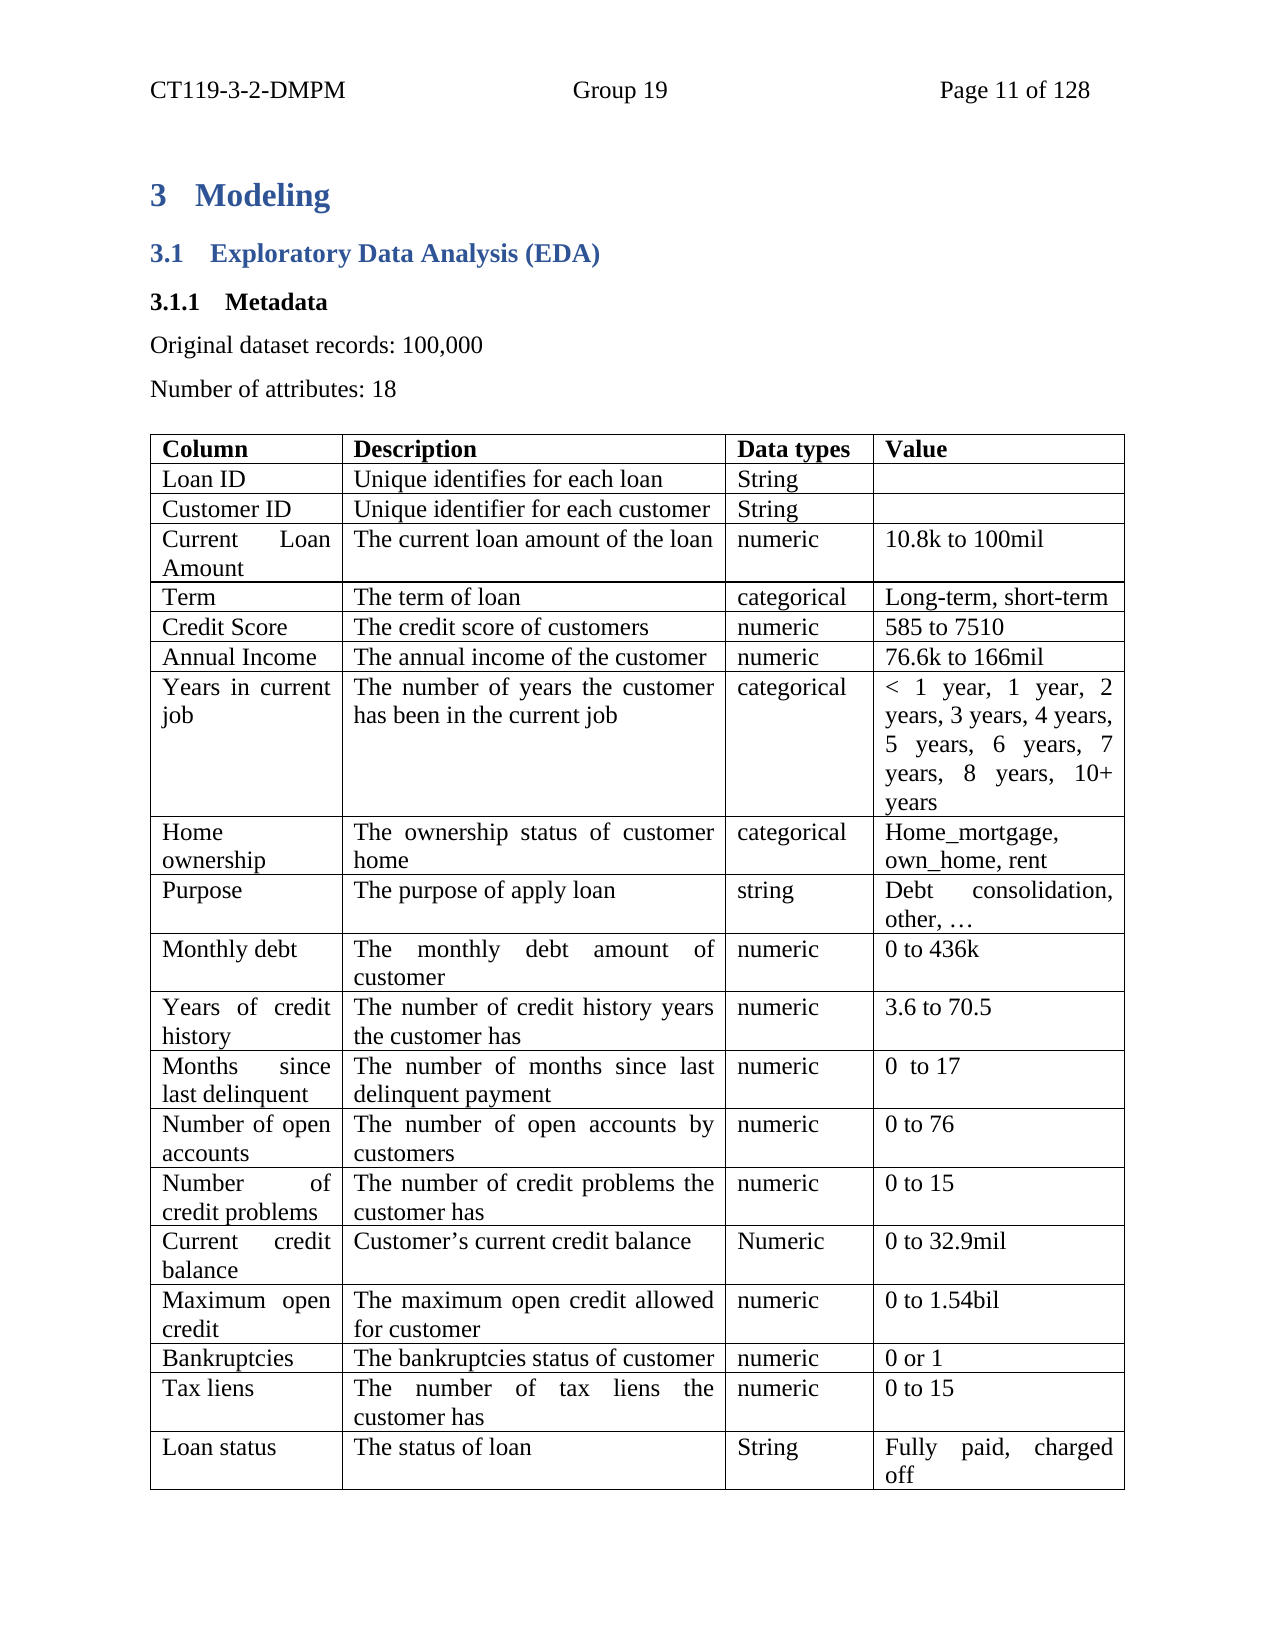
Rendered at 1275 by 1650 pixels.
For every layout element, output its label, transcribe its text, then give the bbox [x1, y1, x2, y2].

table_cell The number of open accounts by customers [343, 1109, 725, 1167]
table_cell 3.6 to 70.5 [874, 992, 1124, 1050]
table_cell numeric [726, 1051, 873, 1108]
table_cell 0 to 76 [874, 1109, 1124, 1167]
table_cell Customer ID [151, 494, 342, 523]
table_cell 76.6k to 166mil [874, 642, 1124, 671]
table_cell Term [151, 583, 342, 611]
table_cell 0 or 1 [874, 1344, 1124, 1372]
table_cell 0 to 17 [874, 1051, 1124, 1108]
table_cell Loan status [151, 1432, 342, 1489]
table_cell String [726, 1432, 873, 1489]
table_cell 0 to 15 [874, 1168, 1124, 1225]
table_cell Credit Score [151, 612, 342, 641]
table_cell Years of credit history [151, 992, 342, 1050]
table_cell numeric [726, 1168, 873, 1225]
table_cell Home ownership [151, 817, 342, 874]
table_cell The credit score of customers [343, 612, 725, 641]
table_cell [874, 464, 1124, 493]
table_header Value [874, 435, 1124, 463]
table_cell numeric [726, 992, 873, 1050]
table_cell numeric [726, 1344, 873, 1372]
table_cell The monthly debt amount of customer [343, 934, 725, 991]
table_cell The purpose of apply loan [343, 875, 725, 933]
table_cell numeric [726, 1373, 873, 1431]
table_cell 10.8k to 100mil [874, 524, 1124, 581]
table_cell Loan ID [151, 464, 342, 493]
table_cell 0 to 32.9mil [874, 1226, 1124, 1284]
table_cell numeric [726, 1285, 873, 1342]
table_cell categorical [726, 672, 873, 816]
table_cell Unique identifies for each loan [343, 464, 725, 493]
table_cell The number of months since last delinquent payment [343, 1051, 725, 1108]
table_cell The maximum open credit allowed for customer [343, 1285, 725, 1342]
table_cell numeric [726, 524, 873, 581]
table_cell Number of credit problems [151, 1168, 342, 1225]
table_header Description [343, 435, 725, 463]
table_cell The current loan amount of the loan [343, 524, 725, 581]
table_cell Bankruptcies [151, 1344, 342, 1372]
table_cell Fully paid, charged off [874, 1432, 1124, 1489]
table_cell categorical [726, 583, 873, 611]
table_cell numeric [726, 1109, 873, 1167]
subtitle Exploratory Data Analysis (EDA) [150, 237, 1125, 268]
table_cell Current credit balance [151, 1226, 342, 1284]
table_cell Home_mortgage, own_home, rent [874, 817, 1124, 874]
table_cell Tax liens [151, 1373, 342, 1431]
table_cell Maximum open credit [151, 1285, 342, 1342]
table_cell Current Loan Amount [151, 524, 342, 581]
table_cell Number of open accounts [151, 1109, 342, 1167]
table_cell numeric [726, 642, 873, 671]
table_cell String [726, 494, 873, 523]
table_cell numeric [726, 934, 873, 991]
table_cell 0 to 436k [874, 934, 1124, 991]
table_cell Debt consolidation, other, … [874, 875, 1124, 933]
table_cell The number of years the customer has been in the current job [343, 672, 725, 816]
table_cell Unique identifier for each customer [343, 494, 725, 523]
table_cell Long-term, short-term [874, 583, 1124, 611]
subtitle Modeling [150, 175, 1125, 213]
table_cell numeric [726, 612, 873, 641]
text Number of attributes: 18 [150, 374, 1125, 402]
table_cell The ownership status of customer home [343, 817, 725, 874]
table_cell The annual income of the customer [343, 642, 725, 671]
table_cell Annual Income [151, 642, 342, 671]
table_header Data types [726, 435, 873, 463]
table_cell [874, 494, 1124, 523]
table_cell The bankruptcies status of customer [343, 1344, 725, 1372]
table_cell The term of loan [343, 583, 725, 611]
table_cell The number of tax liens the customer has [343, 1373, 725, 1431]
table_cell 0 to 1.54bil [874, 1285, 1124, 1342]
subtitle Metadata [150, 287, 1125, 316]
table_cell The status of loan [343, 1432, 725, 1489]
table_cell Customer’s current credit balance [343, 1226, 725, 1284]
table_cell 0 to 15 [874, 1373, 1124, 1431]
table_cell The number of credit history years the customer has [343, 992, 725, 1050]
table_cell The number of credit problems the customer has [343, 1168, 725, 1225]
table_cell Months since last delinquent [151, 1051, 342, 1108]
table_cell Purpose [151, 875, 342, 933]
table_cell Years in current job [151, 672, 342, 816]
table_cell < 1 year, 1 year, 2 years, 3 years, 4 years, 5 years, 6 years, 7 years, 8 years, 10+ years [874, 672, 1124, 816]
table_cell Monthly debt [151, 934, 342, 991]
table_cell 585 to 7510 [874, 612, 1124, 641]
table_cell Numeric [726, 1226, 873, 1284]
text Original dataset records: 100,000 [150, 331, 1125, 359]
table_cell string [726, 875, 873, 933]
table_cell categorical [726, 817, 873, 874]
table_header Column [151, 435, 342, 463]
table_cell String [726, 464, 873, 493]
